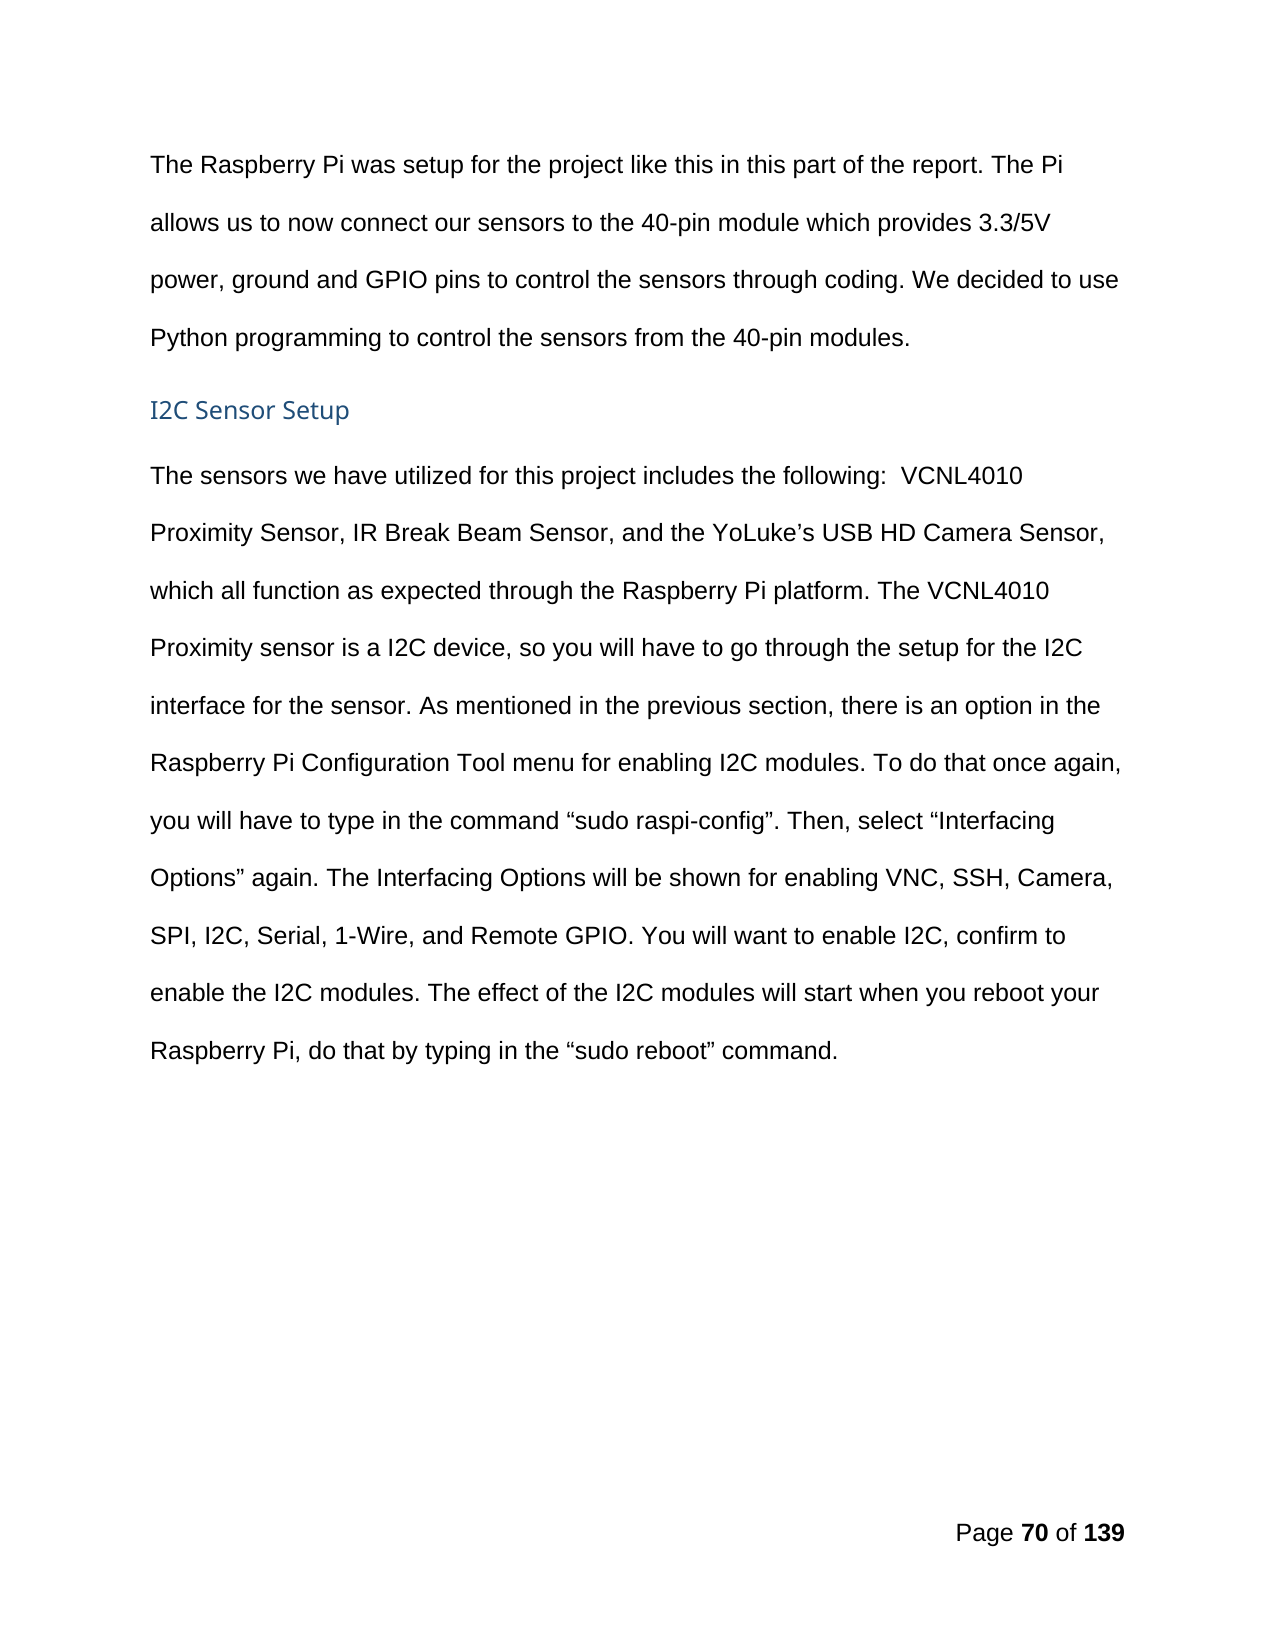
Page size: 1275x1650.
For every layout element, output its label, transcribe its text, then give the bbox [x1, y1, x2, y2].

text The Raspberry Pi was setup for the project like this in this part of the report. The Pi allows us to now connect our sensors to the 40-pin module which provides 3.3/5V power, ground and GPIO pins to control the sensors through coding. We decided to use Python programming to control the sensors from the 40-pin modules. [150, 150, 1125, 351]
text The sensors we have utilized for this project includes the following: VCNL4010 Proximity Sensor, IR Break Beam Sensor, and the YoLuke’s USB HD Camera Sensor, which all function as expected through the Raspberry Pi platform. The VCNL4010 Proximity sensor is a I2C device, so you will have to go through the setup for the I2C interface for the sensor. As mentioned in the previous section, there is an option in the Raspberry Pi Configuration Tool menu for enabling I2C modules. To do that once again, you will have to type in the command “sudo raspi-config”. Then, select “Interfacing Options” again. The Interfacing Options will be shown for enabling VNC, SSH, Camera, SPI, I2C, Serial, 1-Wire, and Remote GPIO. You will want to enable I2C, confirm to enable the I2C modules. The effect of the I2C modules will start when you reboot your Raspberry Pi, do that by typing in the “sudo reboot” command. [150, 461, 1125, 1064]
subtitle I2C Sensor Setup [150, 392, 1125, 427]
